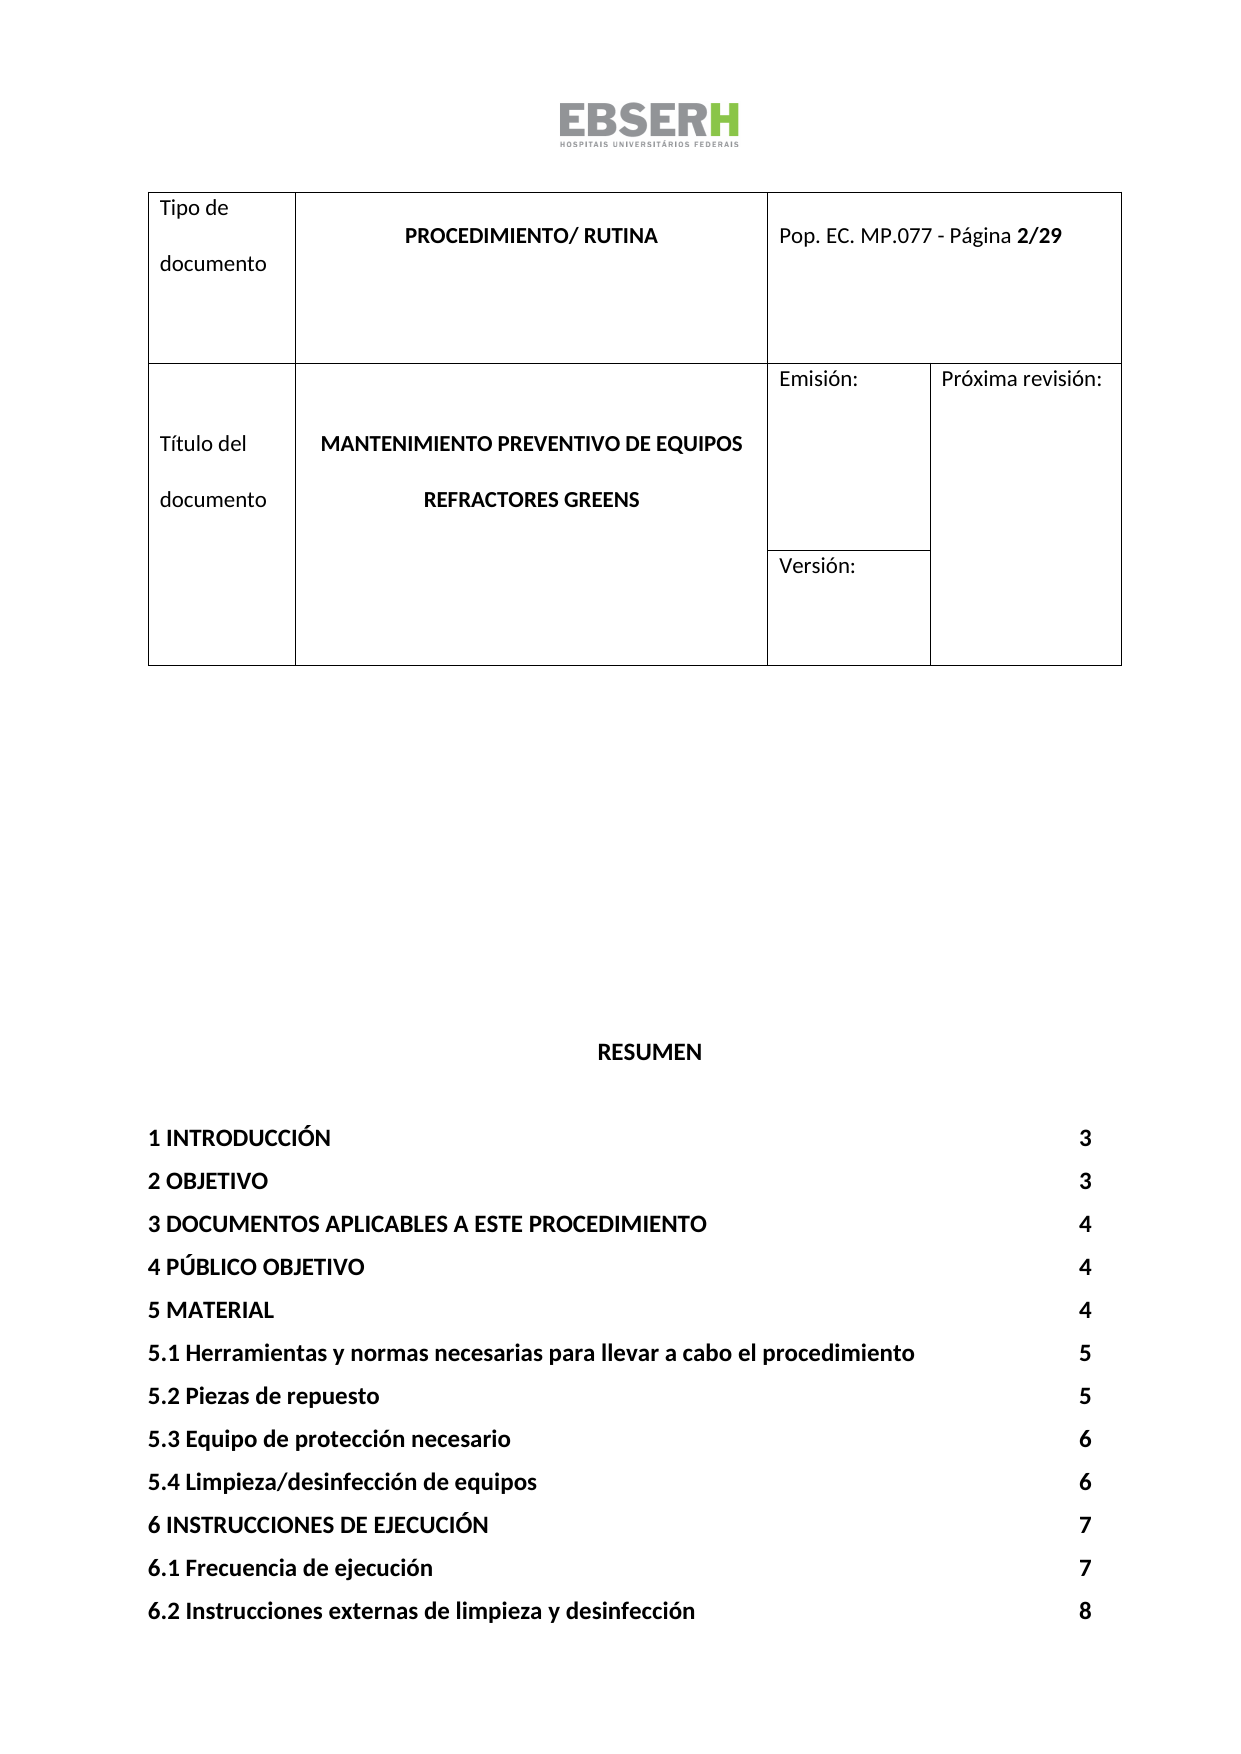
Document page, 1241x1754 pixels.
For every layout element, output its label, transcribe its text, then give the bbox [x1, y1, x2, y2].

text RESUMEN [148, 1036, 1152, 1066]
picture [558, 101, 741, 147]
